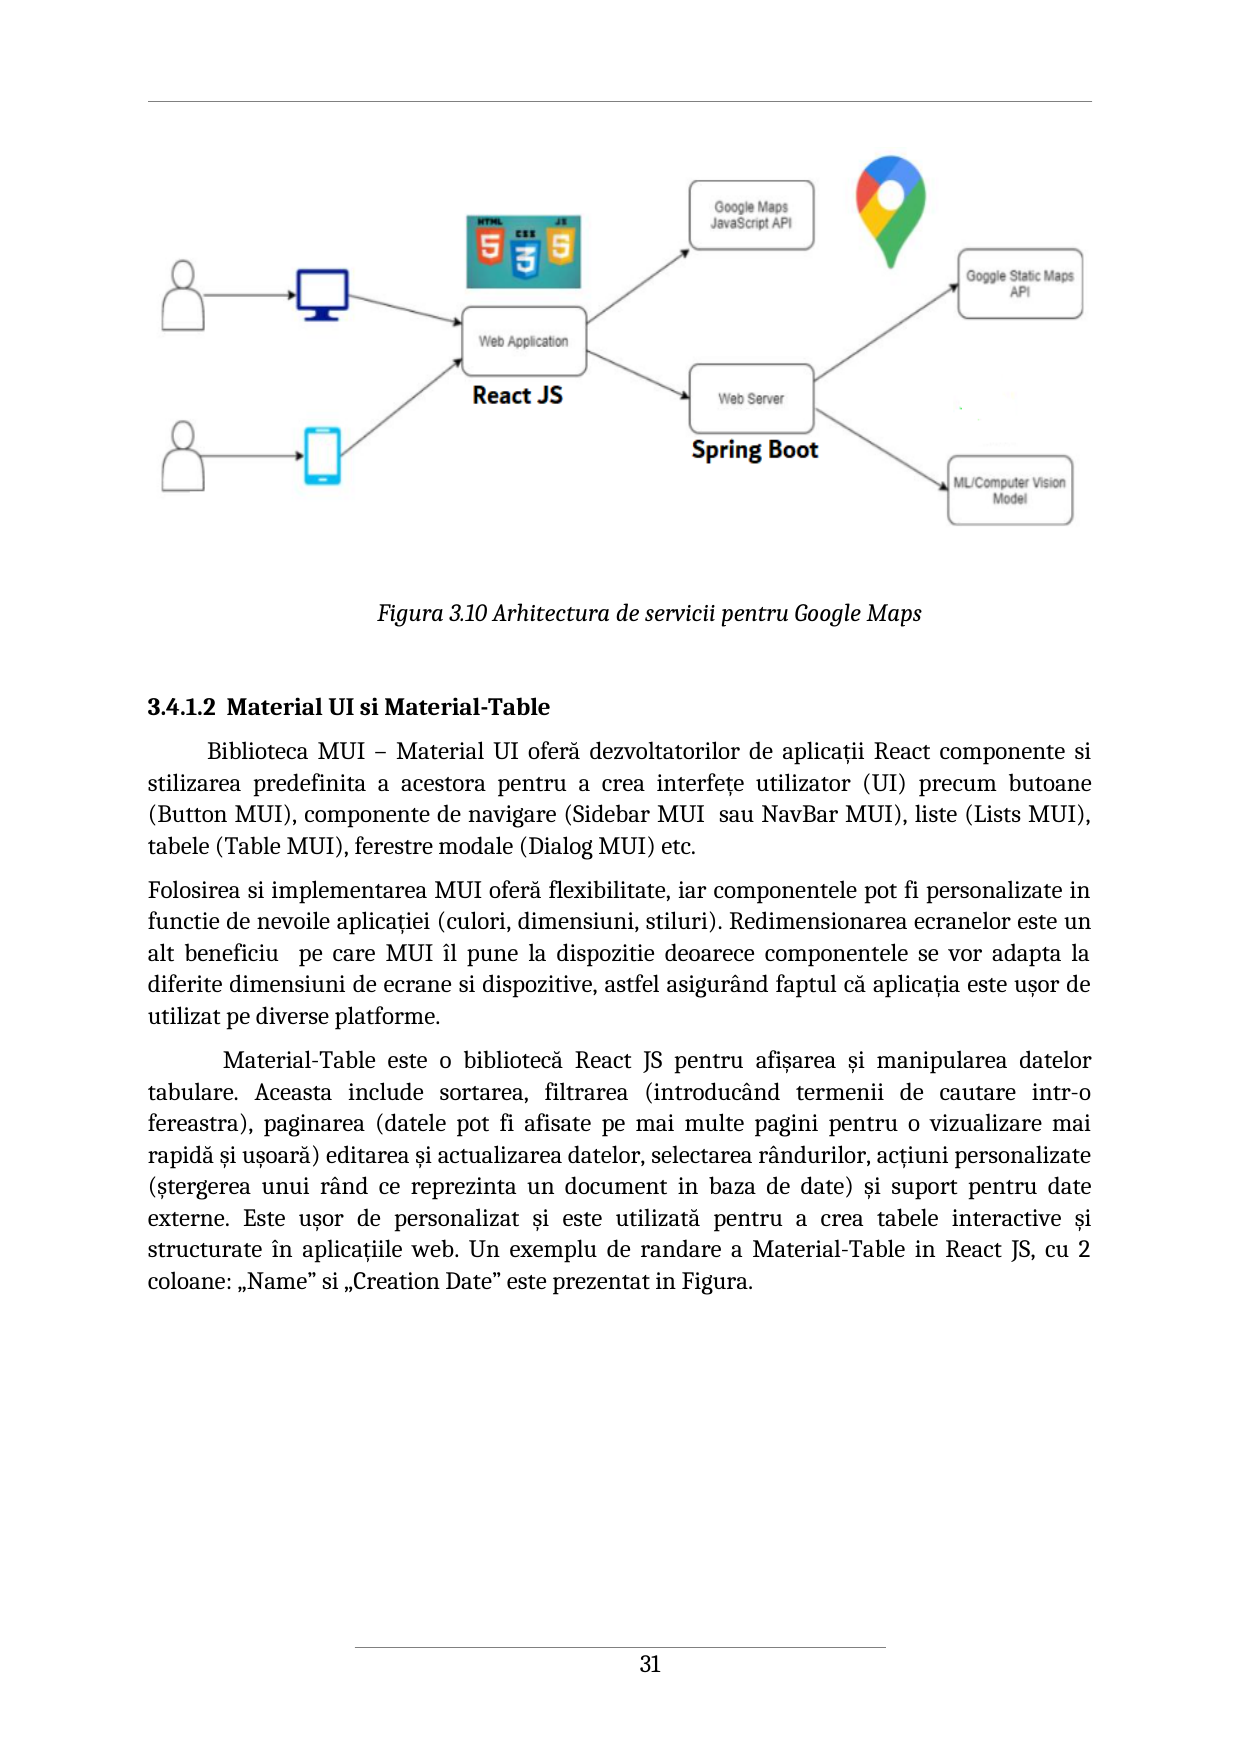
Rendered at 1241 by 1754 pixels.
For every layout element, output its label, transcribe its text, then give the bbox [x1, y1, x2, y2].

text Figura 3.10 Arhitectura de servicii pentru Google Maps [148, 599, 1092, 628]
subtitle 3.4.1.2 Material UI si Material-Table [148, 693, 1092, 722]
picture [147, 147, 1097, 540]
text Biblioteca MUI – Material UI oferă dezvoltatorilor de aplicații React componente si stilizarea predefinita a acestora pentru a crea interfețe utilizator (UI) precum butoane (Button MUI), componente de navigare (Sidebar MUI sau NavBar MUI), liste (Lists MUI), tabele (Table MUI), ferestre modale (Dialog MUI) etc. [148, 737, 1092, 860]
text Folosirea si implementarea MUI oferă flexibilitate, iar componentele pot fi personalizate in functie de nevoile aplicației (culori, dimensiuni, stiluri). Redimensionarea ecranelor este un alt beneficiu pe care MUI îl pune la dispozitie deoarece componentele se vor adapta la diferite dimensiuni de ecrane si dispozitive, astfel asigurând faptul că aplicația este ușor de utilizat pe diverse platforme. [148, 876, 1092, 1031]
text Material-Table este o bibliotecă React JS pentru afișarea și manipularea datelor tabulare. Aceasta include sortarea, filtrarea (introducând termenii de cautare intr-o fereastra), paginarea (datele pot fi afisate pe mai multe pagini pentru o vizualizare mai rapidă și ușoară) editarea și actualizarea datelor, selectarea rândurilor, acțiuni personalizate (ștergerea unui rând ce reprezinta un document in baza de date) și suport pentru date externe. Este ușor de personalizat și este utilizată pentru a crea tabele interactive și structurate în aplicațiile web. Un exemplu de randare a Material-Table in React JS, cu 2 coloane: „Name” si „Creation Date” este prezentat in Figura. [148, 1046, 1092, 1296]
